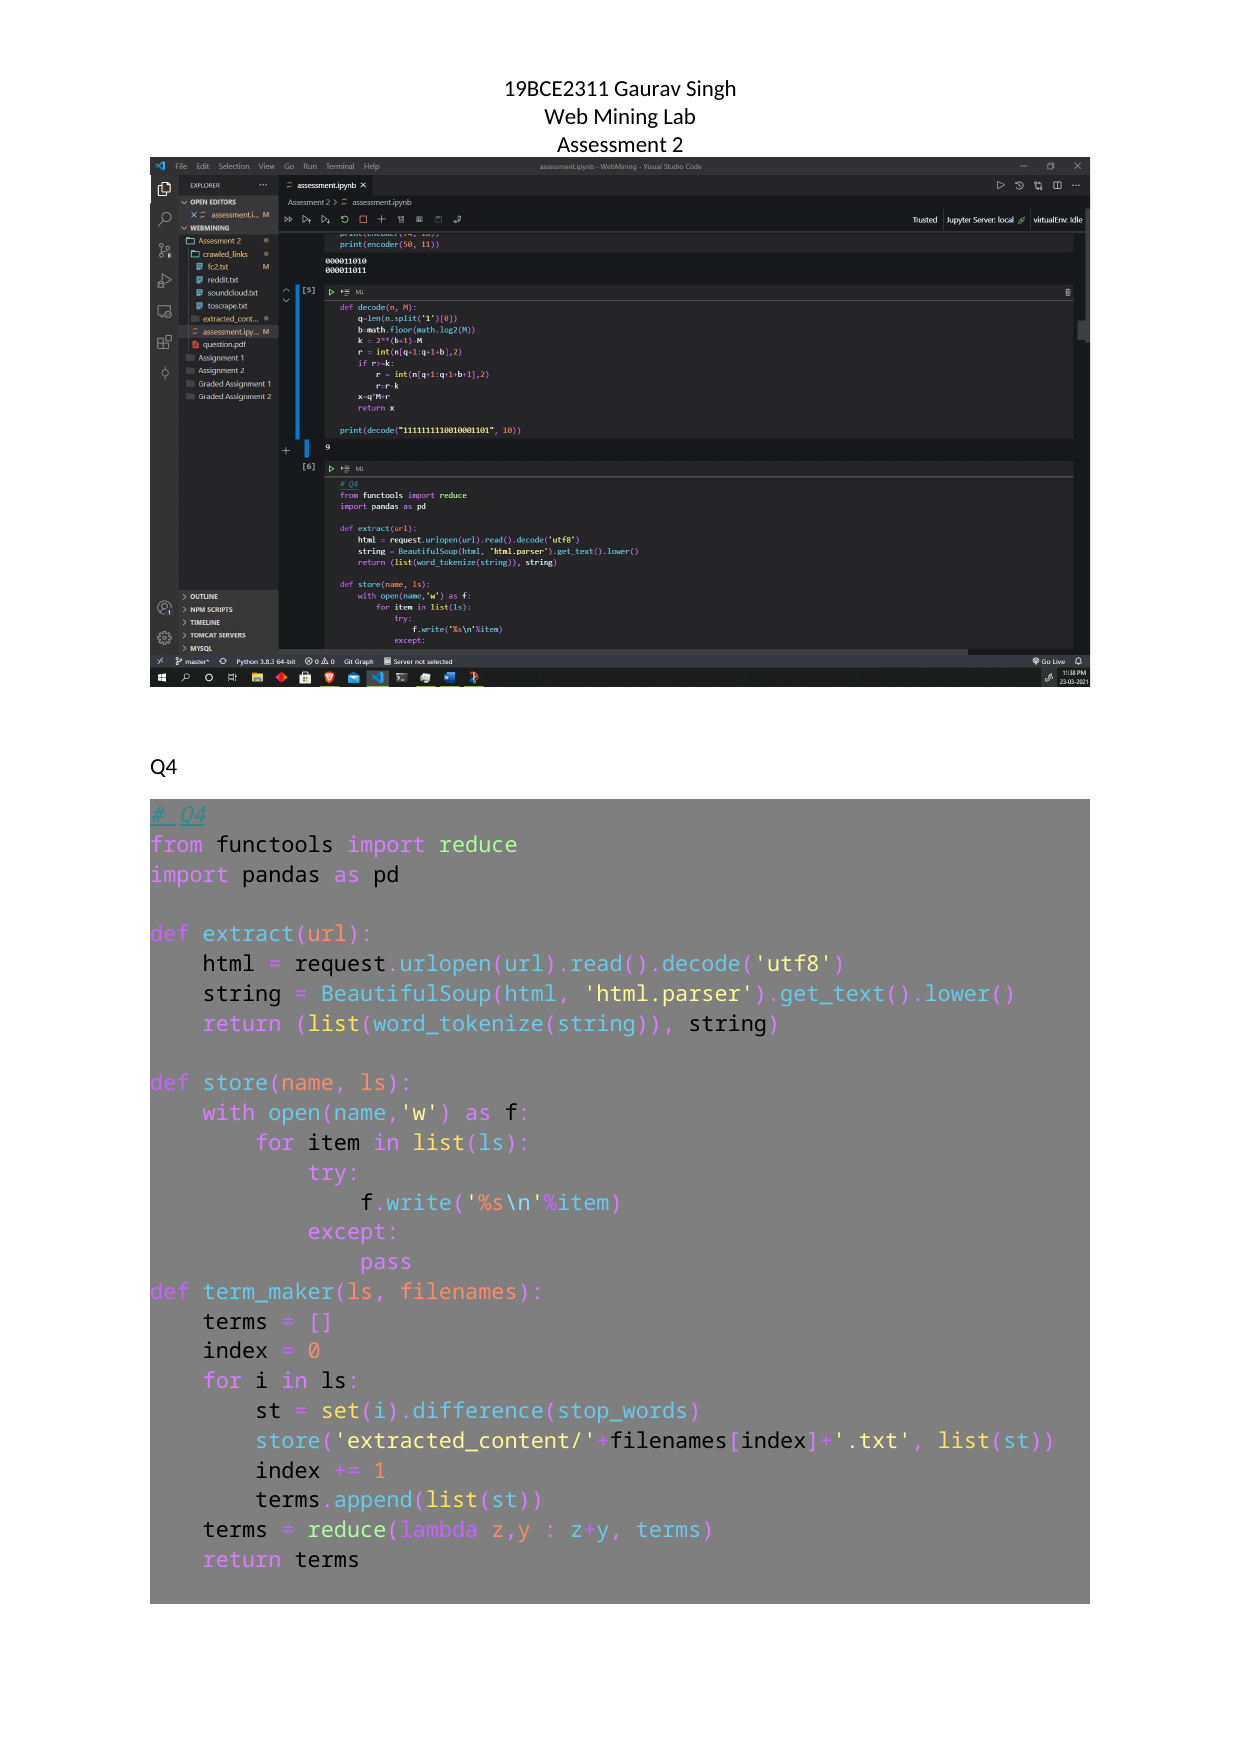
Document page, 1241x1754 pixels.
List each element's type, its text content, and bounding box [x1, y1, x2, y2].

picture [150, 157, 1091, 687]
text return (list(word_tokenize(string)), string) [150, 1008, 1090, 1038]
text f.write('%s\n'%item) [150, 1187, 1090, 1216]
text for i in ls: [150, 1365, 1090, 1395]
text terms.append(list(st)) [150, 1484, 1090, 1514]
text for item in list(ls): [150, 1127, 1090, 1157]
text except: [150, 1216, 1090, 1246]
text import pandas as pd [150, 859, 1090, 889]
text html = request.urlopen(url).read().decode('utf8') [150, 948, 1090, 978]
text def store(name, ls): [150, 1067, 1090, 1097]
text def extract(url): [150, 918, 1090, 948]
text index = 0 [150, 1336, 1090, 1365]
text Q4 [150, 752, 1090, 780]
text # Q4 [150, 799, 1090, 829]
text pass [150, 1246, 1090, 1276]
text try: [150, 1157, 1090, 1187]
text return terms [150, 1544, 1090, 1574]
text terms = reduce(lambda z,y : z+y, terms) [150, 1514, 1090, 1544]
text index += 1 [150, 1455, 1090, 1484]
text from functools import reduce [150, 829, 1090, 859]
text store('extracted_content/'+filenames[index]+'.txt', list(st)) [150, 1425, 1090, 1455]
text string = BeautifulSoup(html, 'html.parser').get_text().lower() [150, 978, 1090, 1008]
text terms = [] [150, 1306, 1090, 1336]
text st = set(i).difference(stop_words) [150, 1395, 1090, 1425]
text with open(name,'w') as f: [150, 1097, 1090, 1127]
text def term_maker(ls, filenames): [150, 1276, 1090, 1306]
